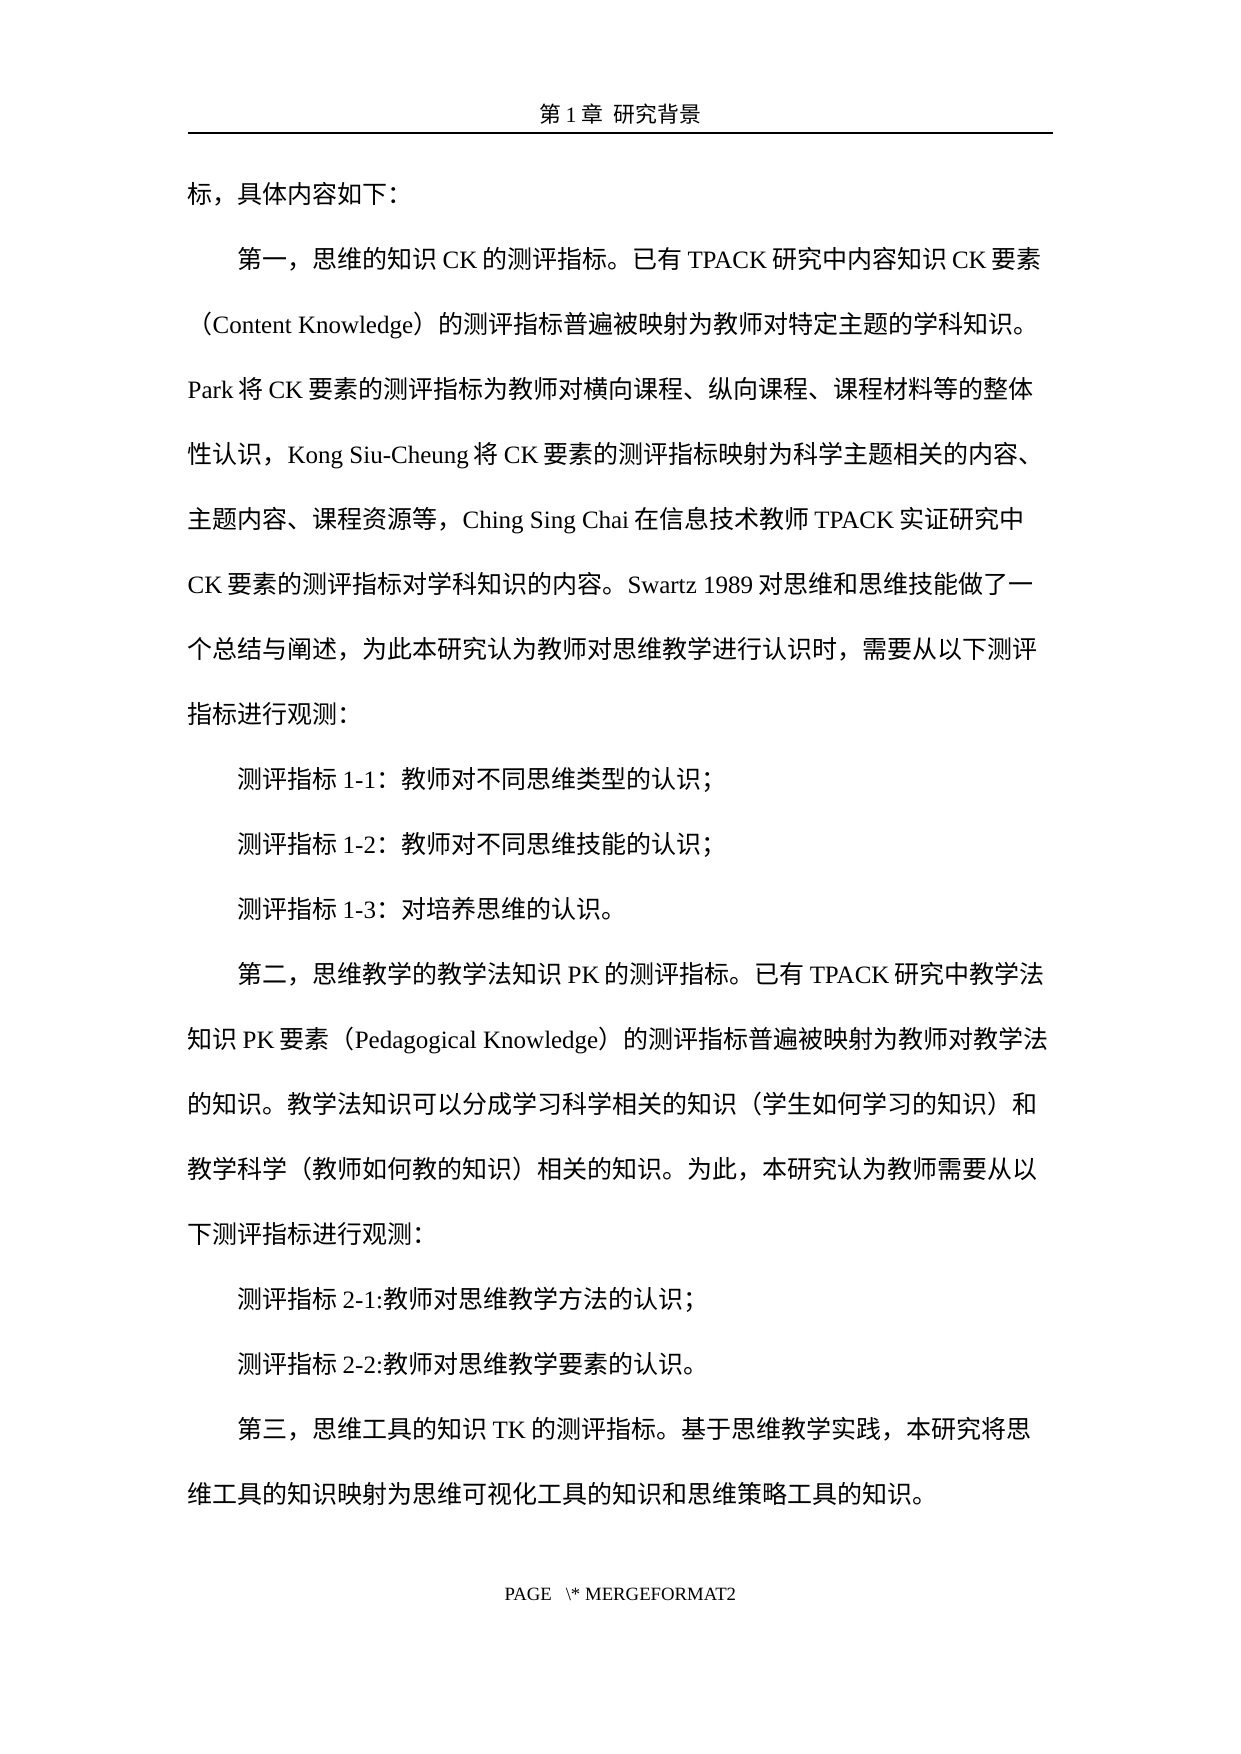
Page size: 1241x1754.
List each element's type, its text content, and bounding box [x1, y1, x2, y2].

text 第三，思维工具的知识TK的测评指标。基于思维教学实践，本研究将思维工具的知识映射为思维可视化工具的知识和思维策略工具的知识。 [187, 1395, 1053, 1525]
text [187, 160, 1053, 225]
text 测评指标1-3：对培养思维的认识。 [187, 875, 1053, 940]
text 测评指标2-2:教师对思维教学要素的认识。 [187, 1330, 1053, 1395]
text 第二，思维教学的教学法知识PK的测评指标。已有TPACK研究中教学法知识PK要素（Pedagogical Knowledge）的测评指标普遍被映射为教师对教学法的知识。教学法知识可以分成学习科学相关的知识（学生如何学习的知识）和教学科学（教师如何教的知识）相关的知识。为此，本研究认为教师需要从以下测评指标进行观测： [187, 940, 1053, 1265]
text 测评指标1-2：教师对不同思维技能的认识； [187, 810, 1053, 875]
text 测评指标1-1：教师对不同思维类型的认识； [187, 745, 1053, 810]
text 测评指标2-1:教师对思维教学方法的认识； [187, 1265, 1053, 1330]
text 第一，思维的知识CK的测评指标。已有TPACK研究中内容知识CK要素（Content Knowledge）的测评指标普遍被映射为教师对特定主题的学科知识。Park将CK要素的测评指标为教师对横向课程、纵向课程、课程材料等的整体性认识，Kong Siu-Cheung将CK要素的测评指标映射为科学主题相关的内容、主题内容、课程资源等，Ching Sing Chai在信息技术教师TPACK实证研究中CK要素的测评指标对学科知识的内容。Swartz 1989对思维和思维技能做了一个总结与阐述，为此本研究认为教师对思维教学进行认识时，需要从以下测评指标进行观测： [187, 225, 1053, 745]
